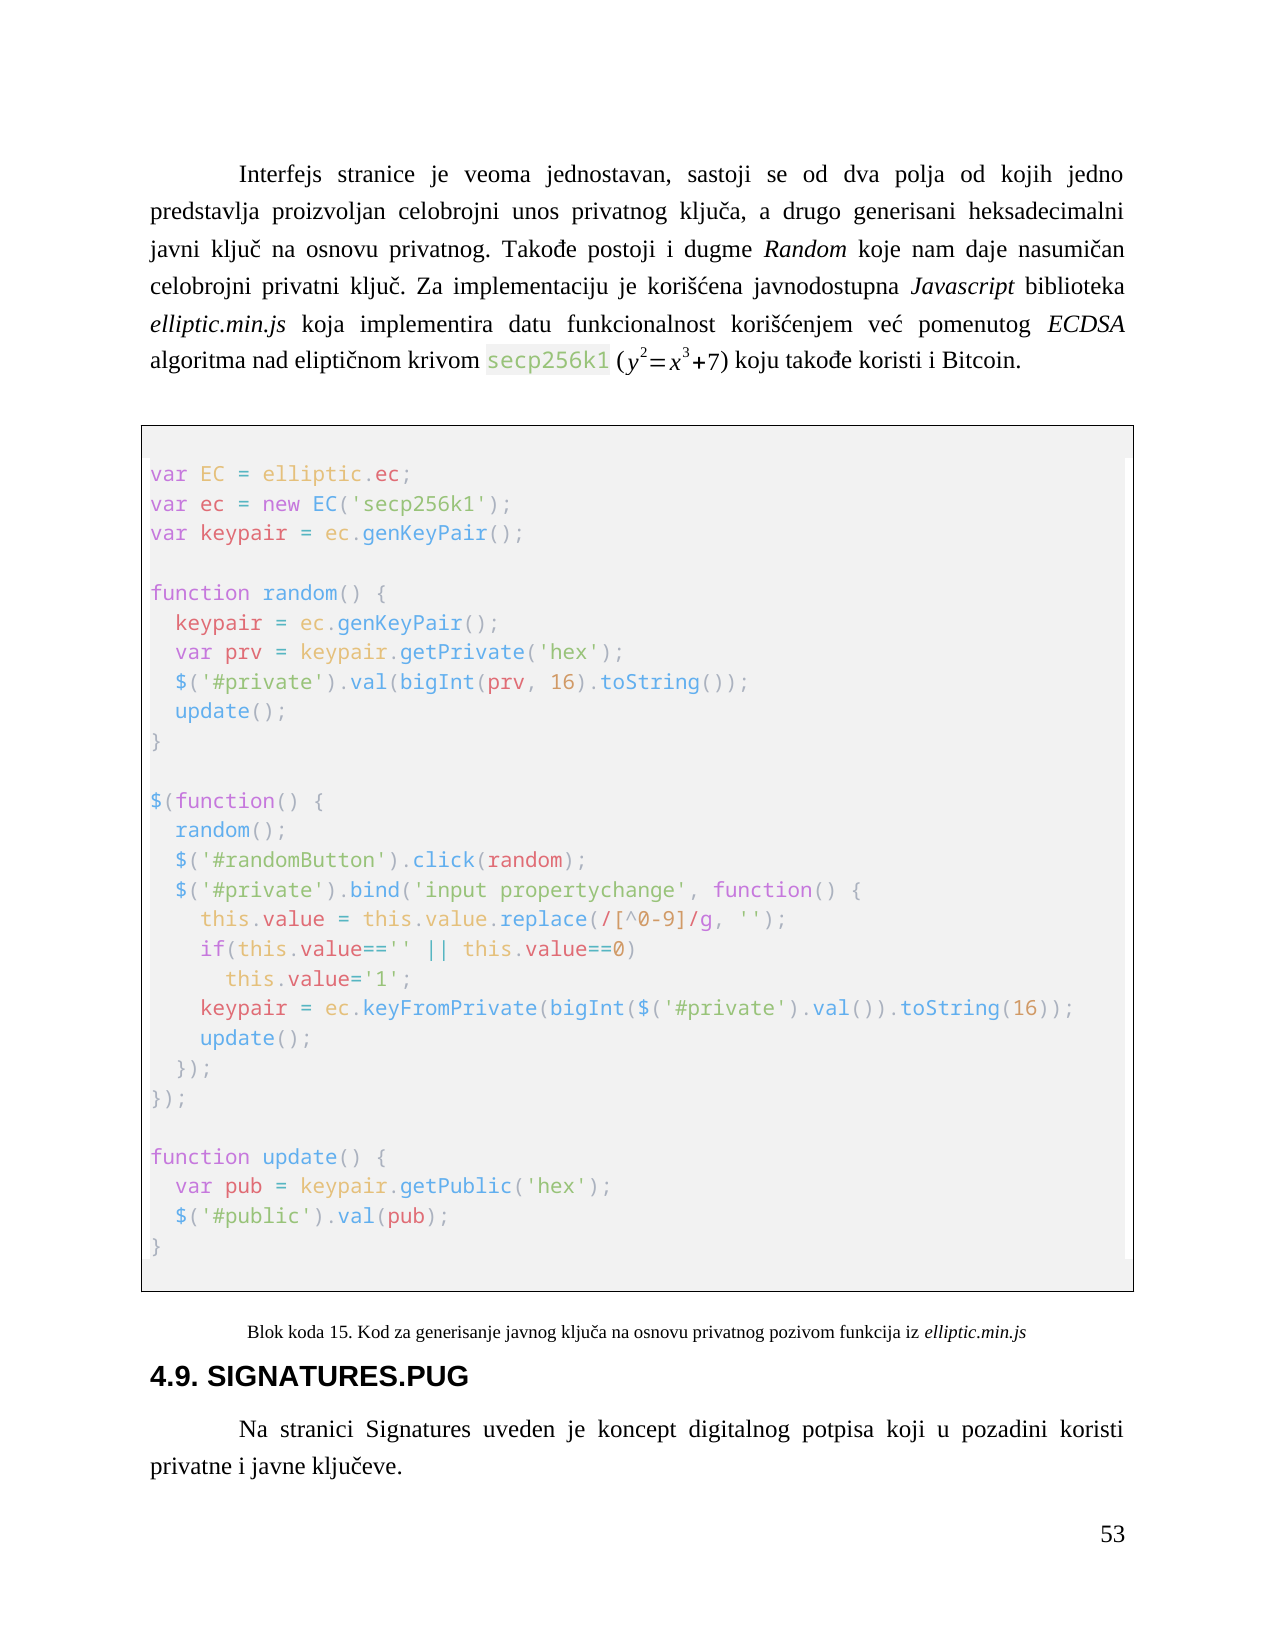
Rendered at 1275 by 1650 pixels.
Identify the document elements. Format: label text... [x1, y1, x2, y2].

text $(function() { [150, 784, 1125, 814]
text Blok koda . Kod za generisanje javnog ključa na osnovu privatnog pozivom funkcija iz elliptic.min.js [150, 1305, 1125, 1342]
text var ec = new EC('secp256k1'); [150, 488, 1125, 517]
text update(); [150, 695, 1125, 725]
text keypair = ec.genKeyPair(); [150, 606, 1125, 636]
text }); [150, 1052, 1125, 1081]
text $('#randomButton').click(random); [150, 844, 1125, 873]
subtitle Signatures.pug [150, 1355, 1125, 1392]
text var EC = elliptic.ec; [150, 458, 1125, 488]
text $('#public').val(pub); [150, 1200, 1125, 1230]
text Interfejs stranice je veoma jednostavan, sastoji se od dva polja od kojih jedno predstavlja proizvoljan celobrojni unos privatnog ključa, a drugo generisani heksadecimalni javni ključ na osnovu privatnog. Takođe postoji i dugme Random koje nam daje nasumičan celobrojni privatni ključ. Za implementaciju je korišćena javnodostupna Javascript biblioteka elliptic.min.js koja implementira datu funkcionalnost korišćenjem već pomenutog ECDSA algoritma nad eliptičnom krivom secp256k1 () koju takođe koristi i Bitcoin. [150, 150, 1125, 375]
text random(); [150, 814, 1125, 844]
text $('#private').bind('input propertychange', function() { [150, 873, 1125, 903]
text update(); [150, 1022, 1125, 1052]
text var prv = keypair.getPrivate('hex'); [150, 636, 1125, 666]
text this.value='1'; [150, 963, 1125, 992]
text var keypair = ec.genKeyPair(); [150, 517, 1125, 547]
text this.value = this.value.replace(/[^0-9]/g, ''); [150, 903, 1125, 933]
text }); [150, 1081, 1125, 1111]
text keypair = ec.keyFromPrivate(bigInt($('#private').val()).toString(16)); [150, 992, 1125, 1022]
text } [150, 725, 1125, 755]
text var pub = keypair.getPublic('hex'); [150, 1170, 1125, 1200]
text function random() { [150, 577, 1125, 606]
text function update() { [150, 1141, 1125, 1170]
text Na stranici Signatures uveden je koncept digitalnog potpisa koji u pozadini koristi privatne i javne ključeve. [150, 1405, 1125, 1480]
text $('#private').val(bigInt(prv, 16).toString()); [150, 666, 1125, 695]
text } [150, 1230, 1125, 1256]
text if(this.value=='' || this.value==0) [150, 933, 1125, 963]
